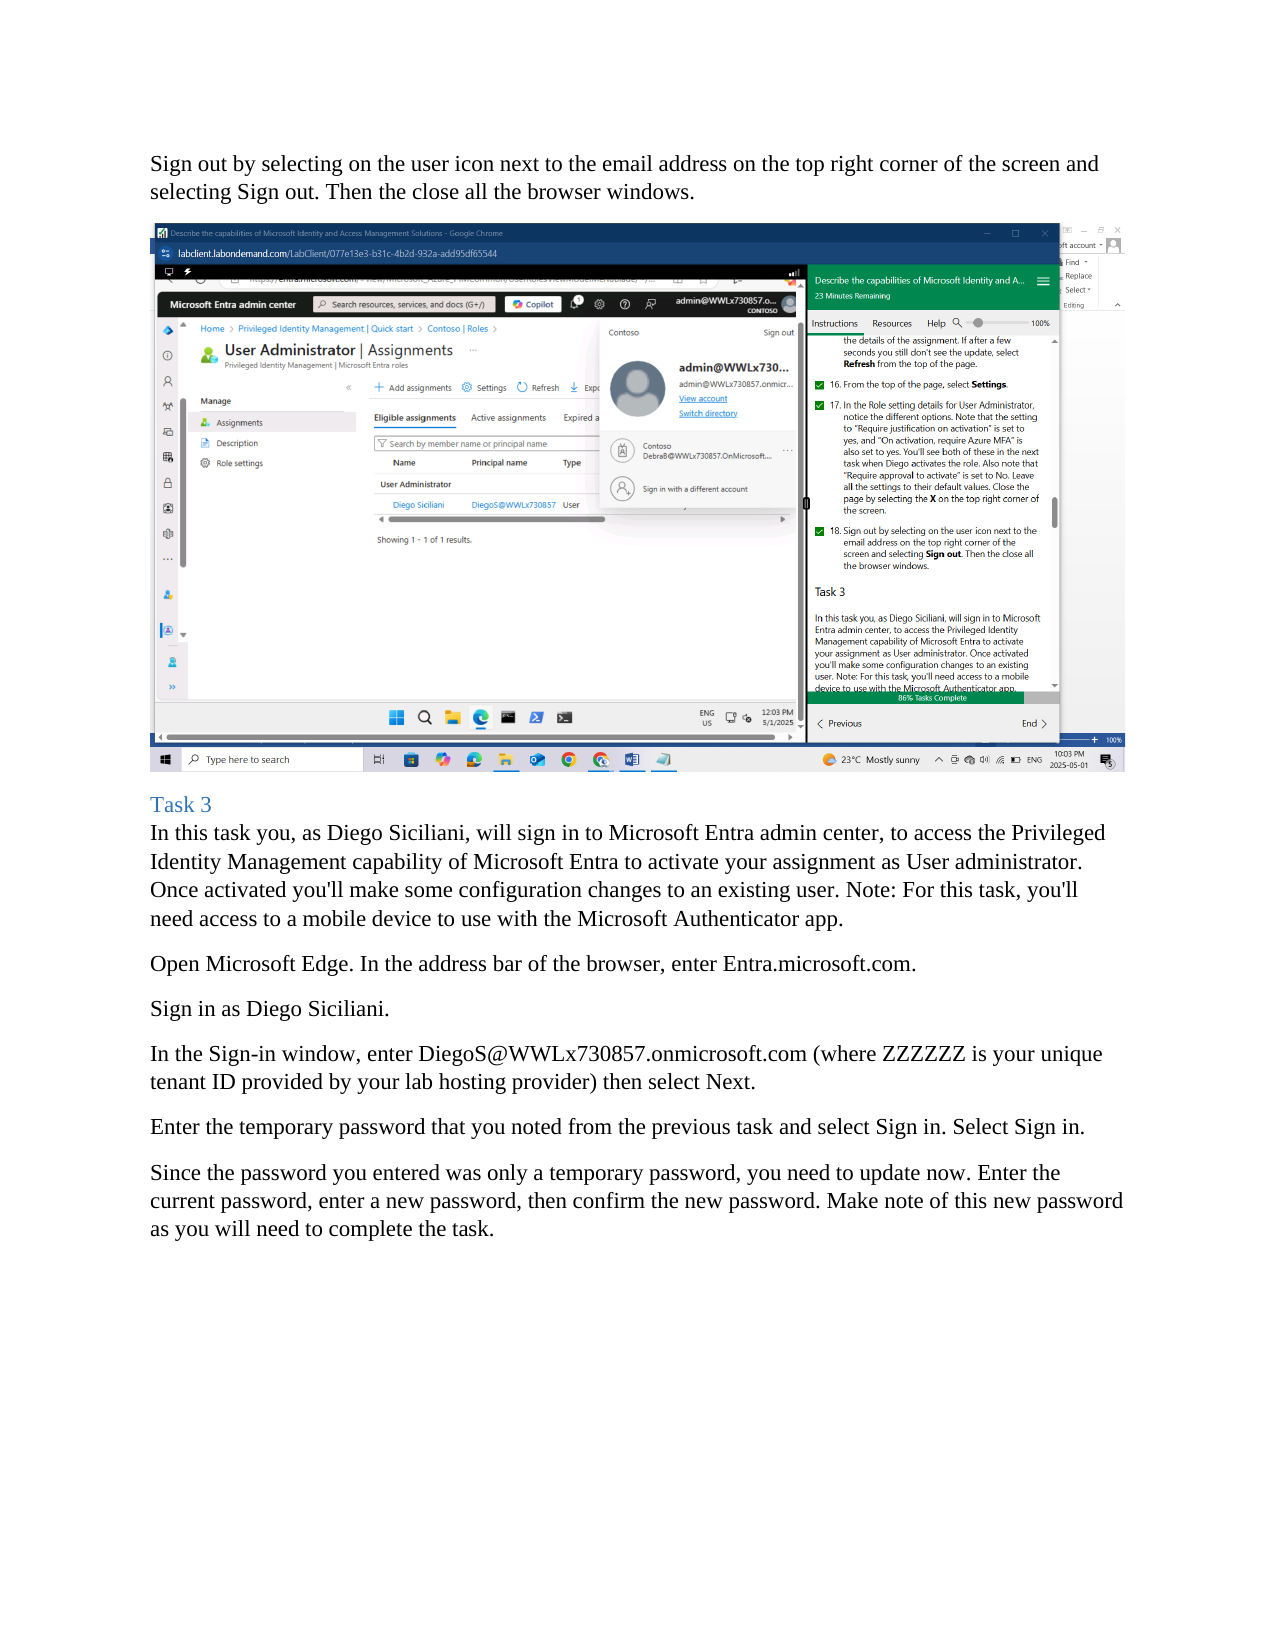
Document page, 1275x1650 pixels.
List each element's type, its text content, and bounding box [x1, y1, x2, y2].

text Since the password you entered was only a temporary password, you need to update now. Enter the current password, enter a new password, then confirm the new password. Make note of this new password as you will need to complete the task. [150, 1158, 1125, 1242]
text In the Sign-in window, enter DiegoS@WWLx730857.onmicrosoft.com (where ZZZZZZ is your unique tenant ID provided by your lab hosting provider) then select Next. [150, 1040, 1125, 1095]
text In this task you, as Diego Siciliani, will sign in to Microsoft Entra admin center, to access the Privileged Identity Management capability of Microsoft Entra to activate your assignment as User administrator. Once activated you'll make some configuration changes to an existing user. Note: For this task, you'll need access to a mobile device to use with the Microsoft Authenticator app. [150, 819, 1125, 931]
text Sign in as Diego Siciliani. [150, 995, 1125, 1021]
text Enter the temporary password that you noted from the previous task and select Sign in. Select Sign in. [150, 1113, 1125, 1140]
picture [150, 223, 1125, 772]
text Open Microsoft Edge. In the address bar of the browser, enter Entra.microsoft.com. [150, 950, 1125, 976]
text Sign out by selecting on the user icon next to the email address on the top right corner of the screen and selecting Sign out. Then the close all the browser windows. [150, 150, 1125, 205]
subtitle Task 3 [150, 791, 1125, 817]
